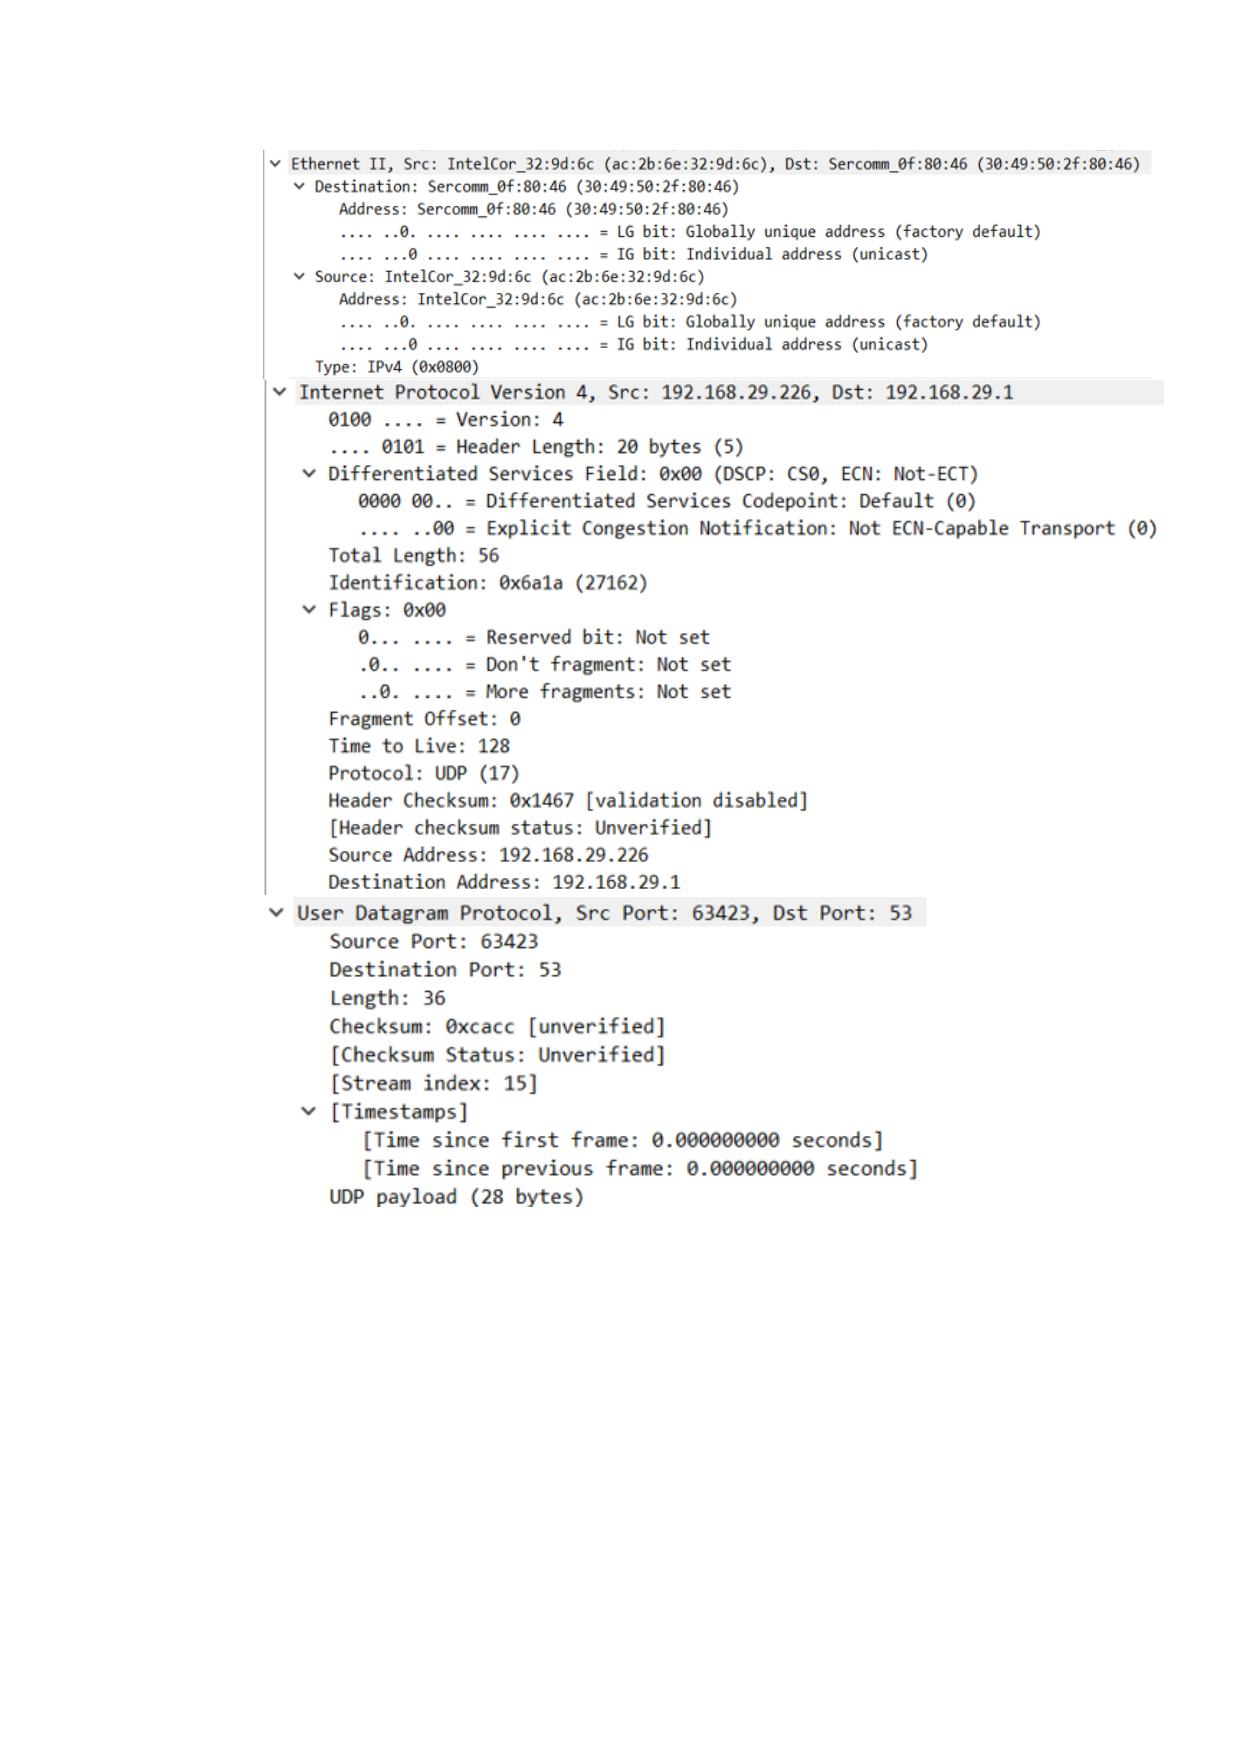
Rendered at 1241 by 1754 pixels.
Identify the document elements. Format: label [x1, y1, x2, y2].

picture [262, 150, 1152, 379]
picture [262, 897, 927, 1207]
picture [262, 380, 1164, 895]
